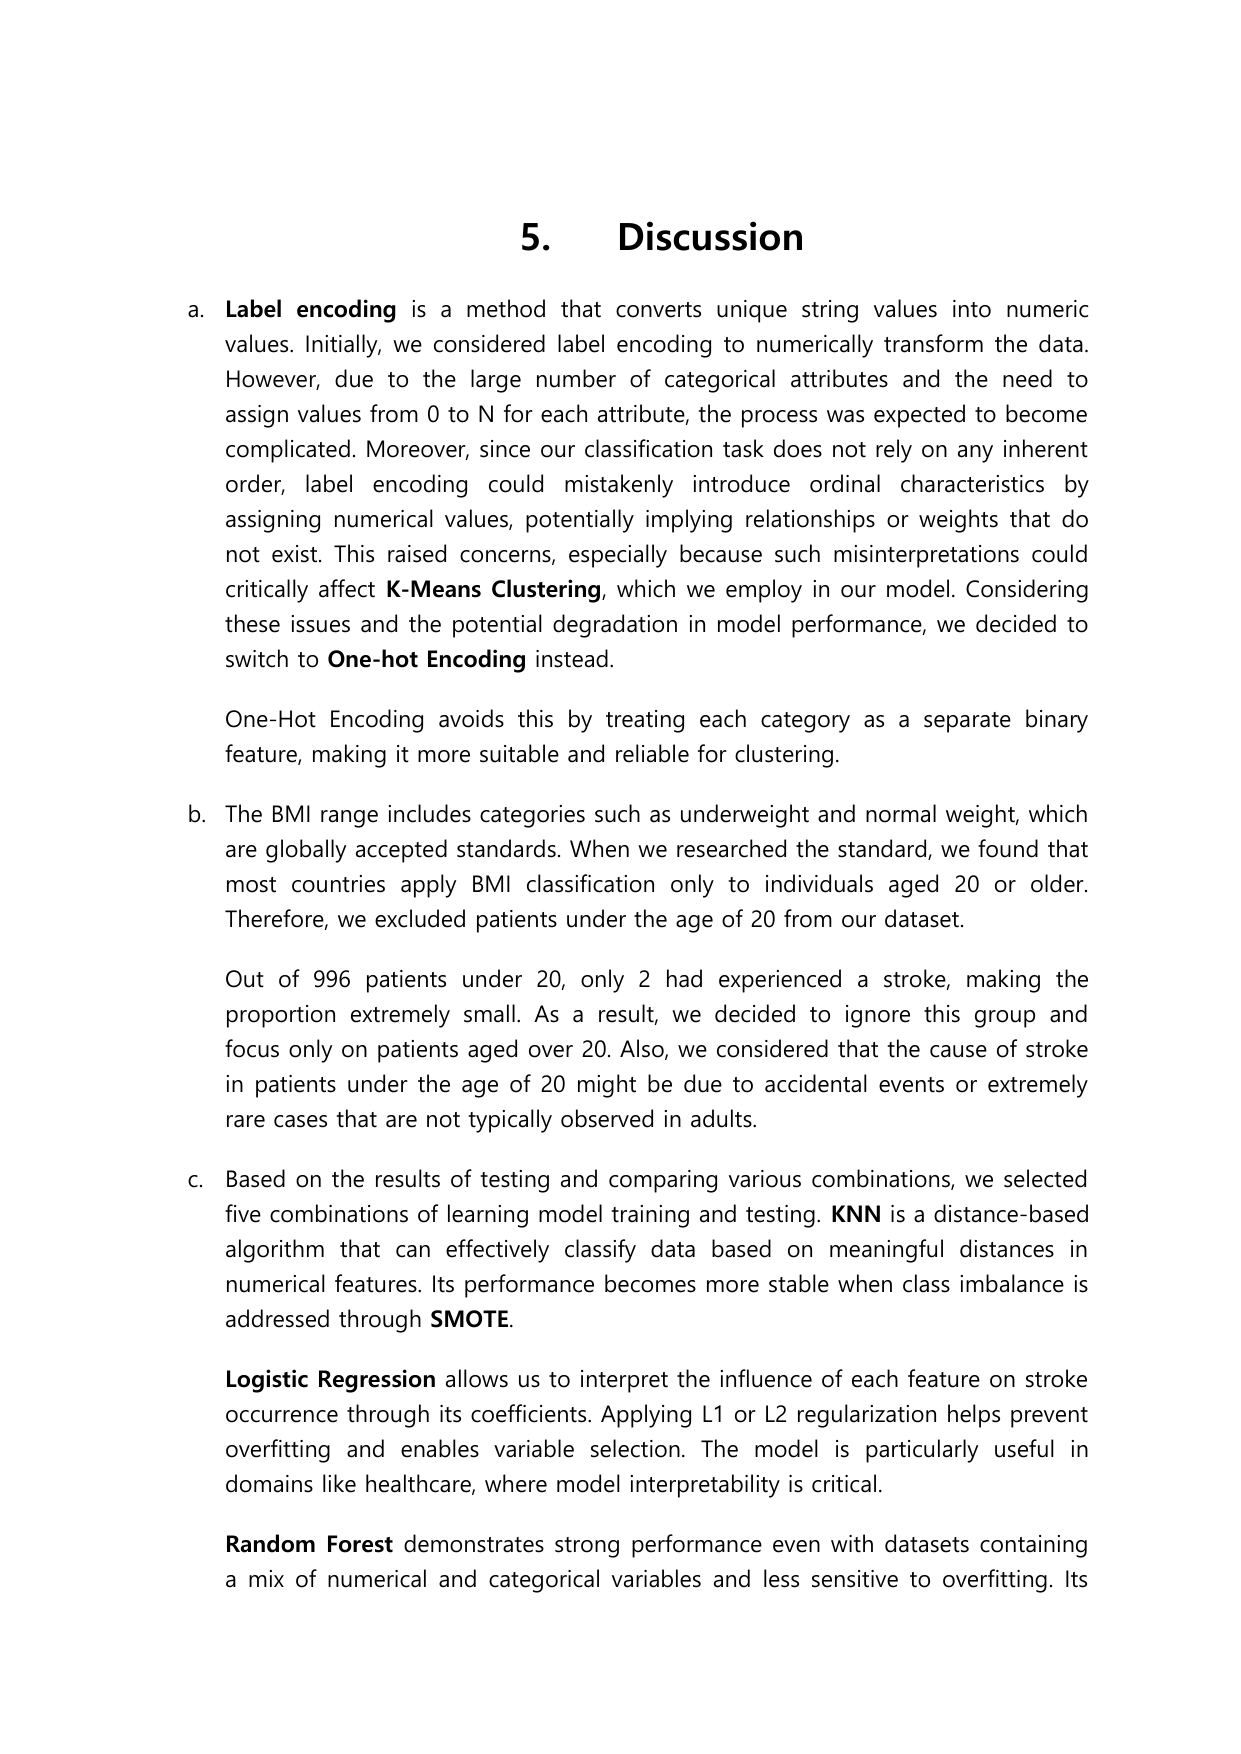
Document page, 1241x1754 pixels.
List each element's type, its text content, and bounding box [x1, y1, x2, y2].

list The BMI range includes categories such as underweight and normal weight, which are globally accepted standards. When we researched the standard, we found that most countries apply BMI classification only to individuals aged 20 or older. Therefore, we excluded patients under the age of 20 from our dataset. [187, 797, 1090, 933]
list Label encoding is a method that converts unique string values into numeric values. Initially, we considered label encoding to numerically transform the data. However, due to the large number of categorical attributes and the need to assign values from 0 to N for each attribute, the process was expected to become complicated. Moreover, since our classification task does not rely on any inherent order, label encoding could mistakenly introduce ordinal characteristics by assigning numerical values, potentially implying relationships or weights that do not exist. This raised concerns, especially because such misinterpretations could critically affect K-Means Clustering, which we employ in our model. Considering these issues and the potential degradation in model performance, we decided to switch to One-hot Encoding instead. [187, 292, 1090, 673]
text One-Hot Encoding avoids this by treating each category as a separate binary feature, making it more suitable and reliable for clustering. [225, 702, 1090, 768]
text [225, 1527, 1090, 1593]
text 5. Discussion [233, 210, 1090, 260]
text Logistic Regression allows us to interpret the influence of each feature on stroke occurrence through its coefficients. Applying L1 or L2 regularization helps prevent overfitting and enables variable selection. The model is particularly useful in domains like healthcare, where model interpretability is critical. [225, 1362, 1090, 1498]
text Out of 996 patients under 20, only 2 had experienced a stroke, making the proportion extremely small. As a result, we decided to ignore this group and focus only on patients aged over 20. Also, we considered that the cause of stroke in patients under the age of 20 might be due to accidental events or extremely rare cases that are not typically observed in adults. [225, 962, 1090, 1133]
list Based on the results of testing and comparing various combinations, we selected five combinations of learning model training and testing. KNN is a distance-based algorithm that can effectively classify data based on meaningful distances in numerical features. Its performance becomes more stable when class imbalance is addressed through SMOTE. [187, 1162, 1090, 1333]
